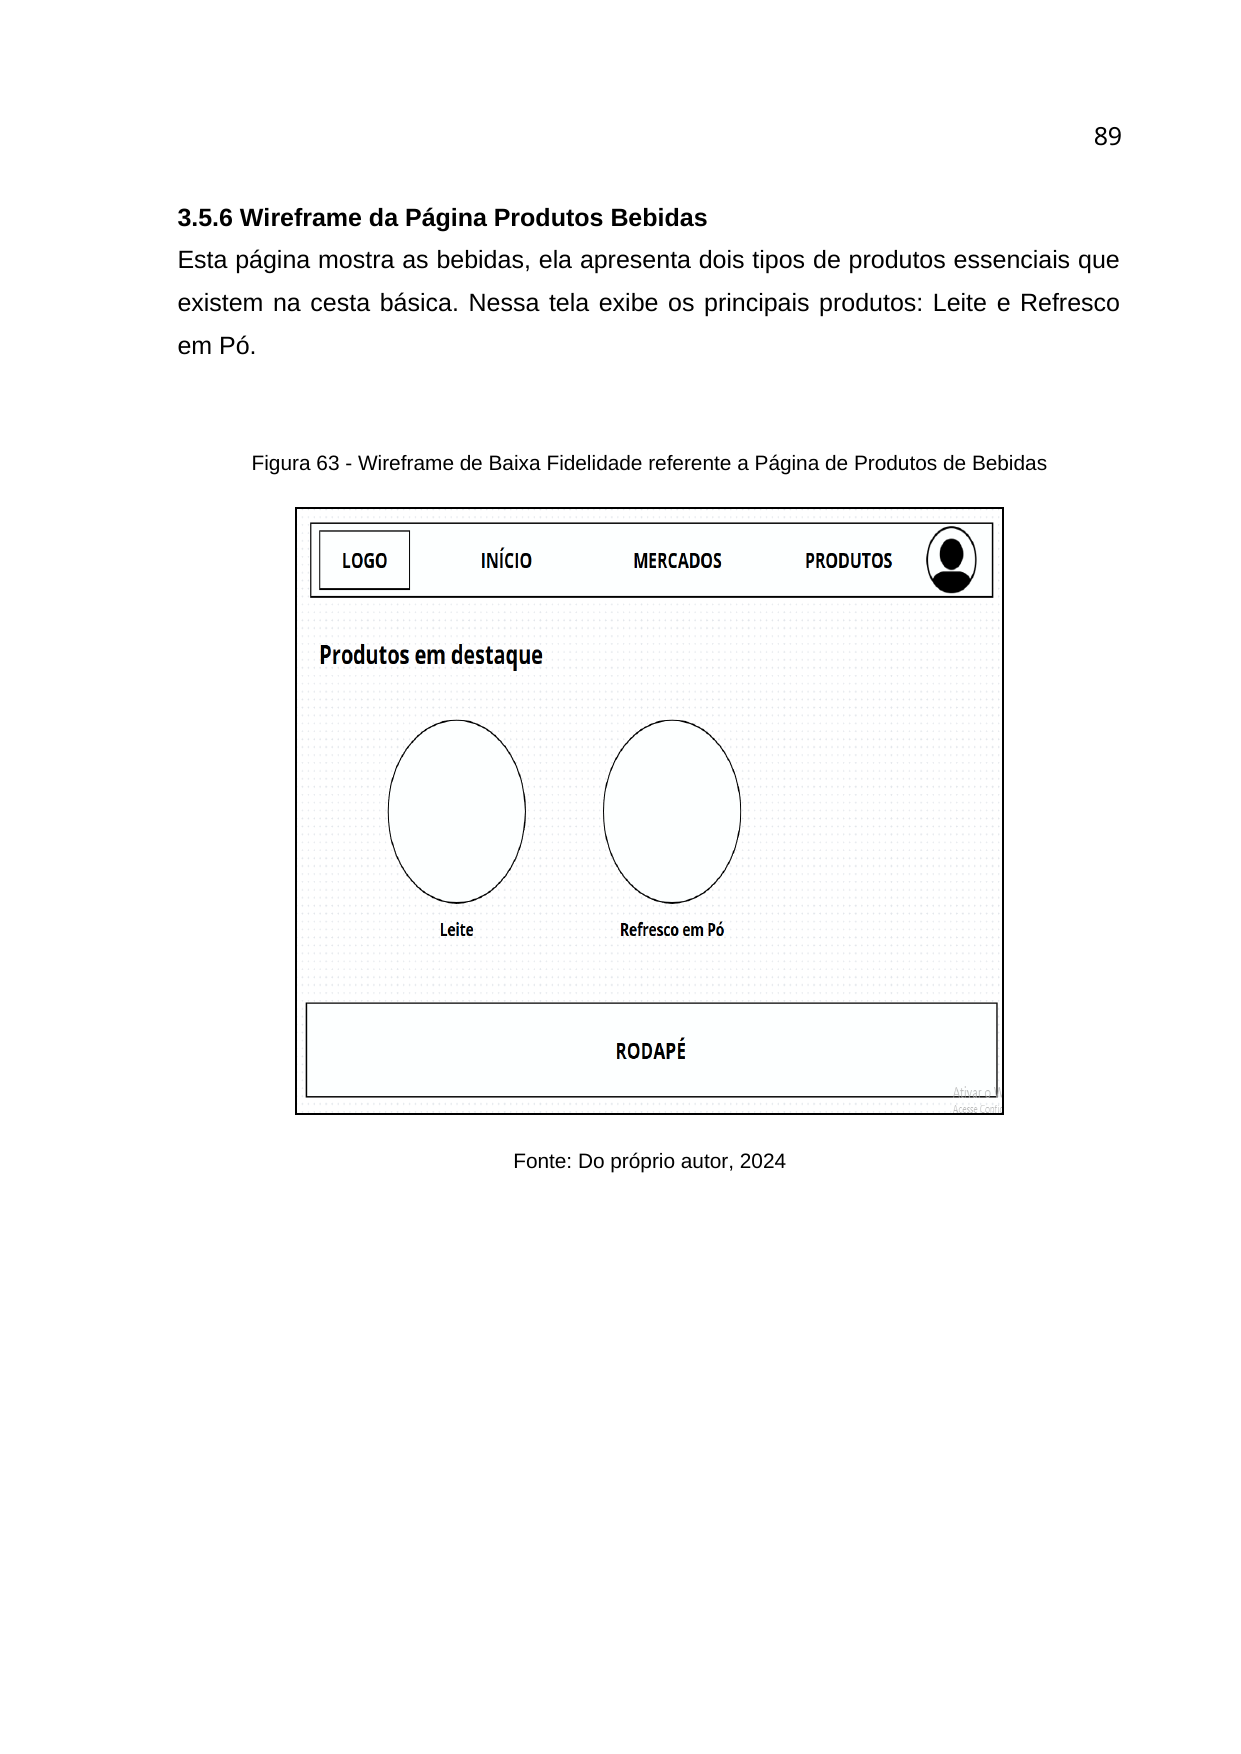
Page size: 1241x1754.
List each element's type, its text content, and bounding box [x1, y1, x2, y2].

text Fonte: Do próprio autor, 2024 [177, 1149, 1122, 1173]
picture [297, 509, 1002, 1113]
text Esta página mostra as bebidas, ela apresenta dois tipos de produtos essenciais que existem na cesta básica. Nessa tela exibe os principais produtos: Leite e Refresco em Pó. [177, 244, 1122, 359]
text 3.5.6 Wireframe da Página Produtos Bebidas [177, 203, 1122, 232]
text Figura 63 - Wireframe de Baixa Fidelidade referente a Página de Produtos de Bebidas [177, 450, 1122, 474]
